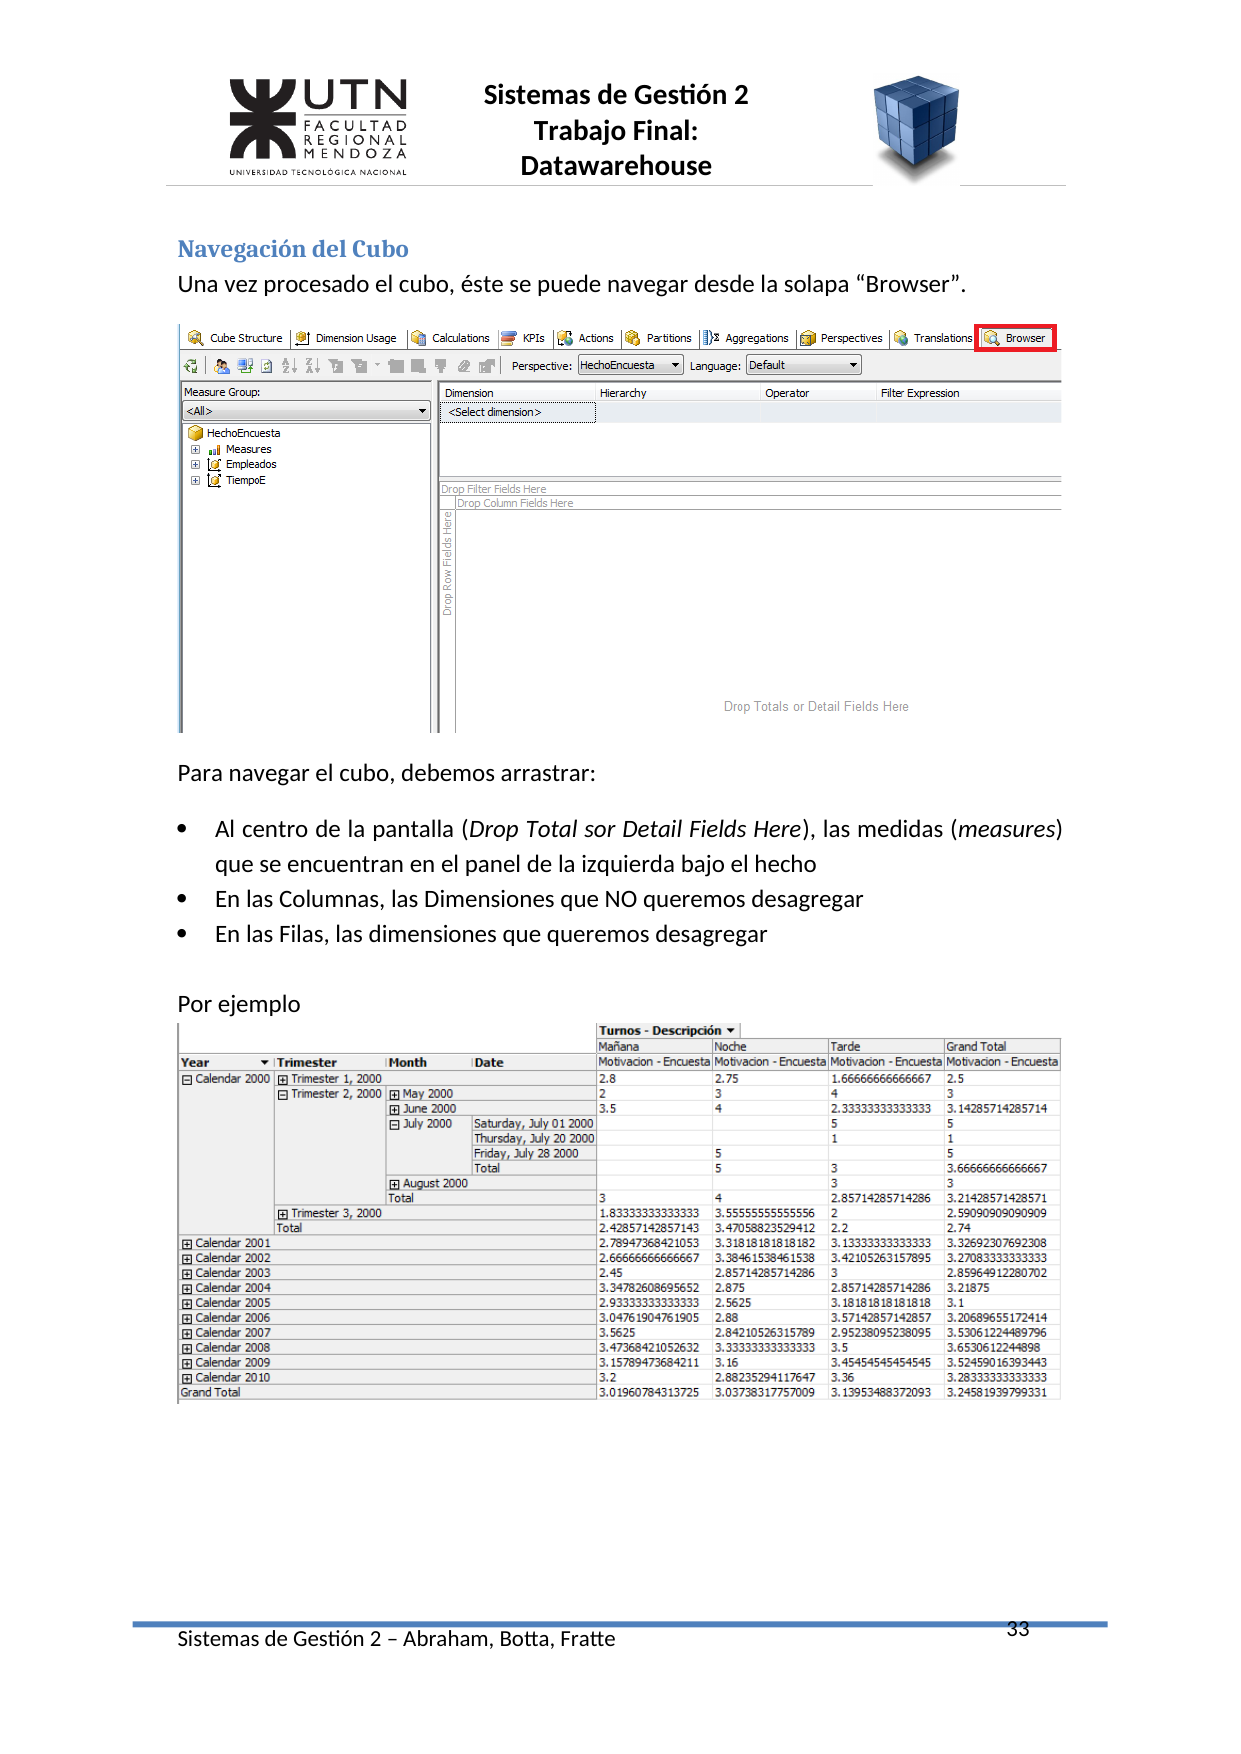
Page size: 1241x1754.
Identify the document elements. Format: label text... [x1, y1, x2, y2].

picture [177, 1023, 1062, 1404]
list Por ejemplo [177, 988, 1063, 1018]
text Para navegar el cubo, debemos arrastrar: [177, 757, 1063, 788]
list En las Columnas, las Dimensiones que NO queremos desagregar [177, 883, 1063, 913]
subtitle Navegación del Cubo [177, 235, 1063, 264]
picture [223, 77, 409, 182]
picture [872, 73, 960, 186]
picture [177, 324, 1062, 733]
list Al centro de la pantalla (Drop Total sor Detail Fields Here), las medidas (measures) que se encuentran en el panel de la izquierda bajo el hecho [177, 813, 1063, 878]
list En las Filas, las dimensiones que queremos desagregar [177, 918, 1063, 948]
text Una vez procesado el cubo, éste se puede navegar desde la solapa “Browser”. [177, 268, 1063, 299]
